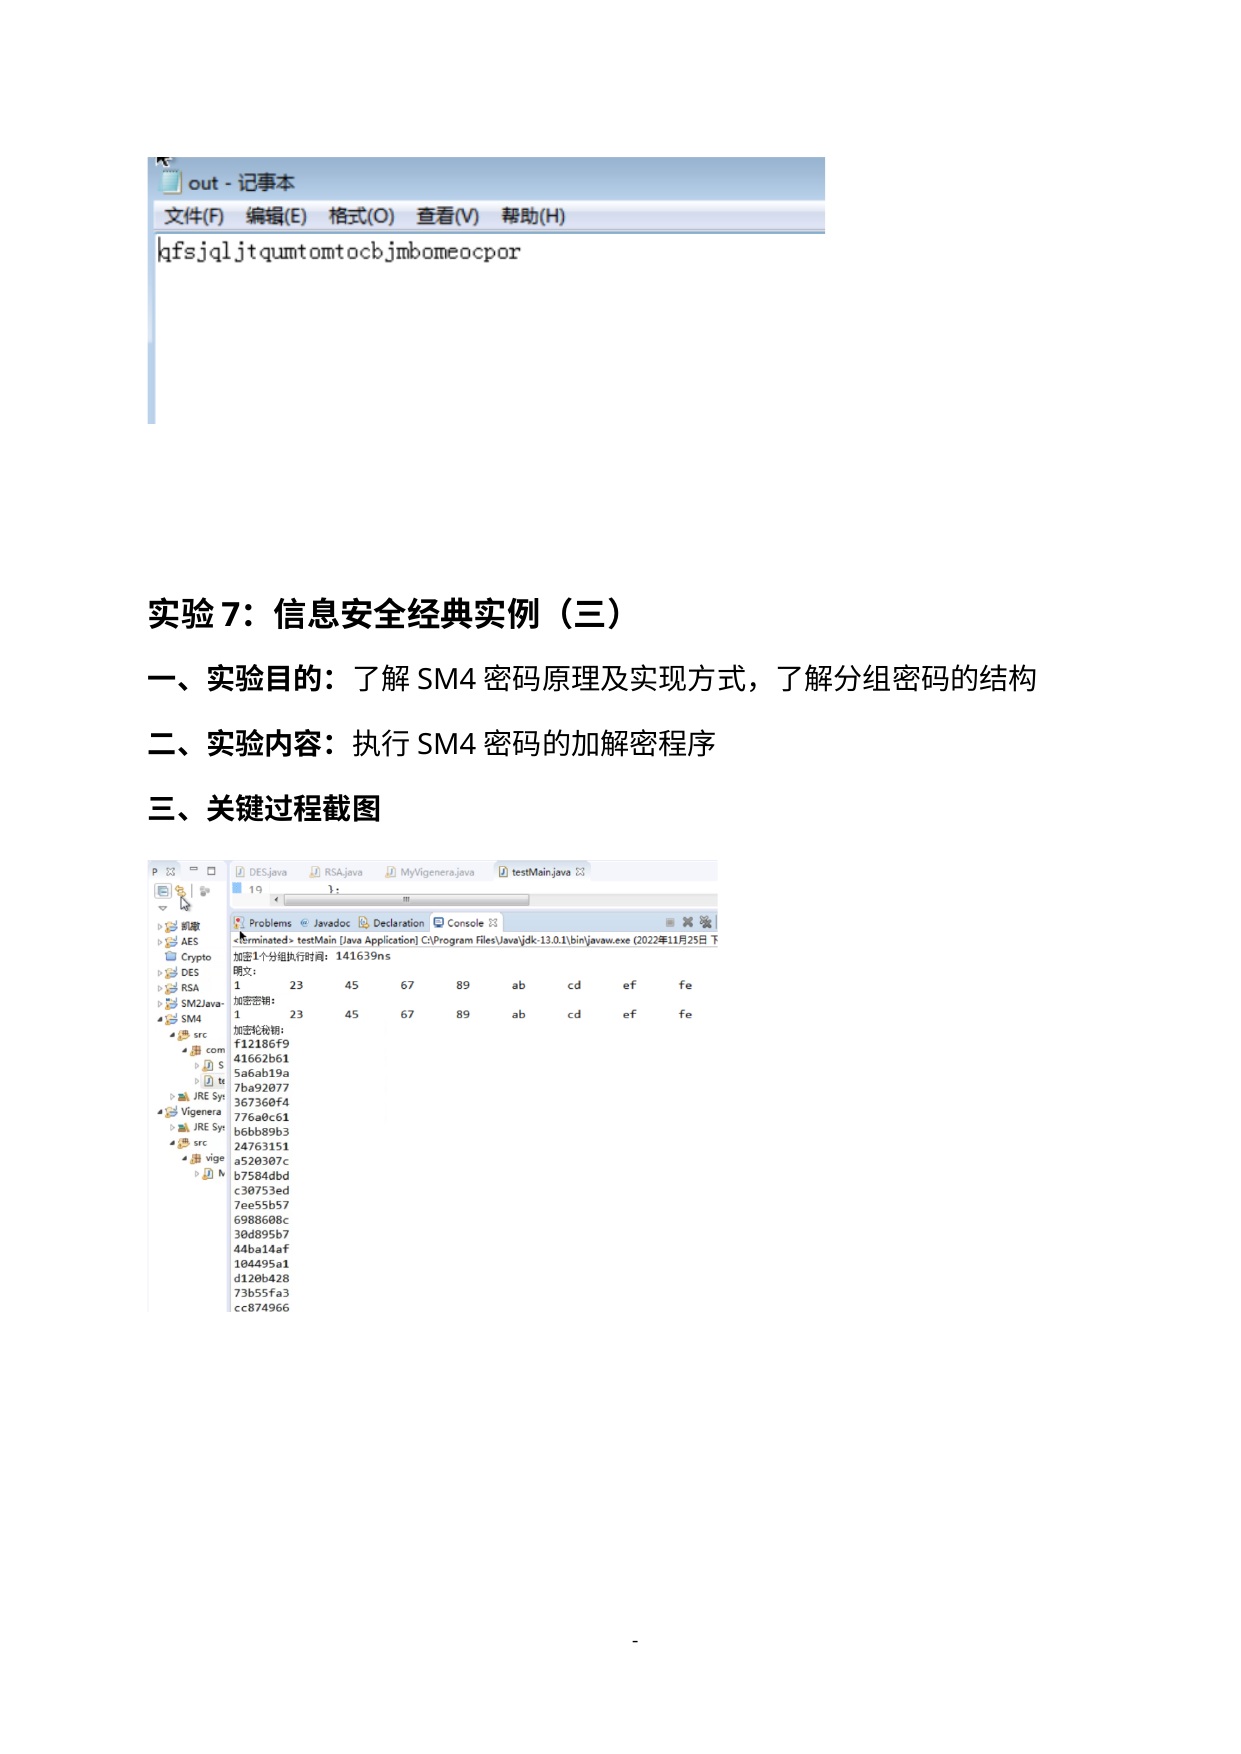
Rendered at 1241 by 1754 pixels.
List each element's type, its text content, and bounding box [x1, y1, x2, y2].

text 一、实验目的：了解 SM4 密码原理及实现方式，了解分组密码的结构 [148, 644, 1122, 709]
picture [147, 860, 718, 1312]
text 三、关键过程截图 [148, 774, 1122, 839]
text 实验7：信息安全经典实例（三） [148, 579, 1122, 644]
picture [147, 157, 826, 424]
text 二、实验内容：执行 SM4 密码的加解密程序 [148, 709, 1122, 774]
